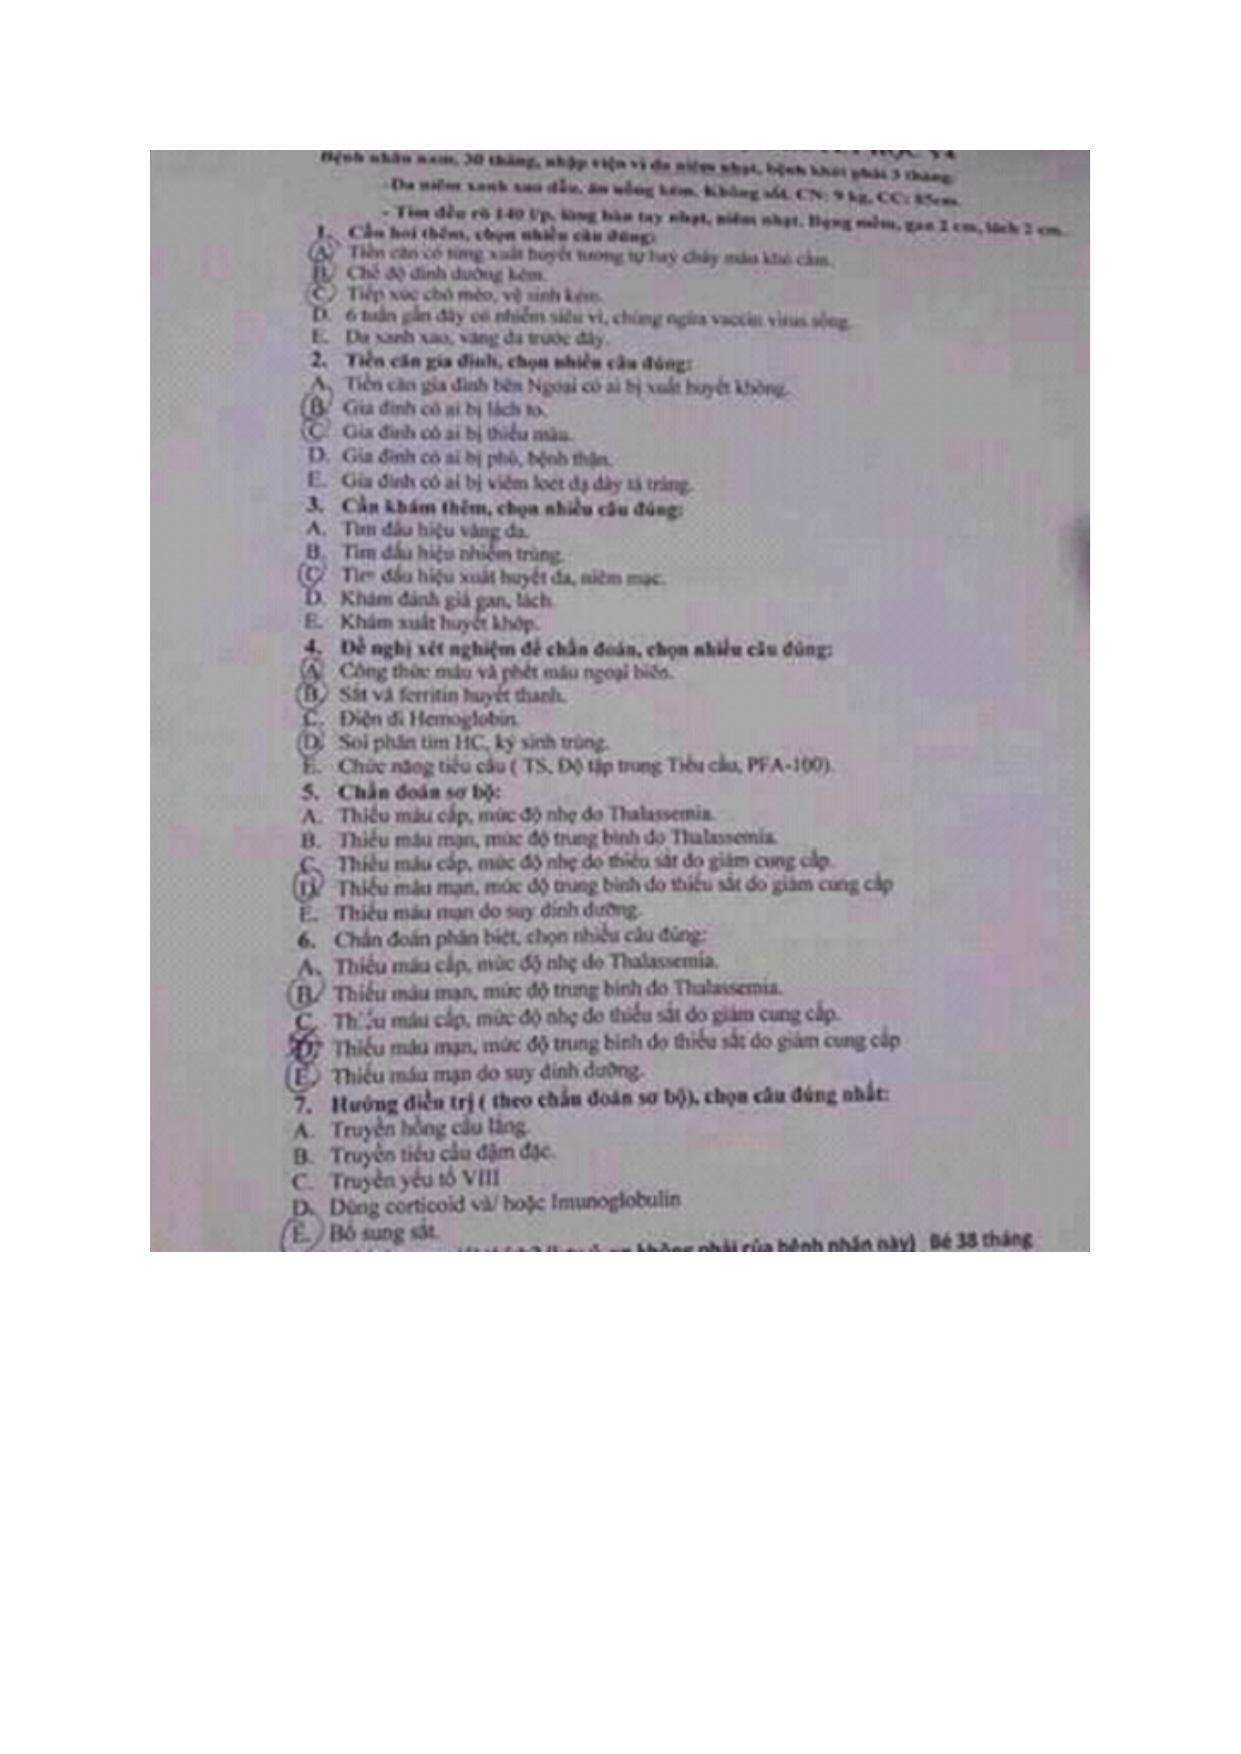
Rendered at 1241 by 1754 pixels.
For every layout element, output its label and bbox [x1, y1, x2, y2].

picture [150, 150, 1091, 1252]
